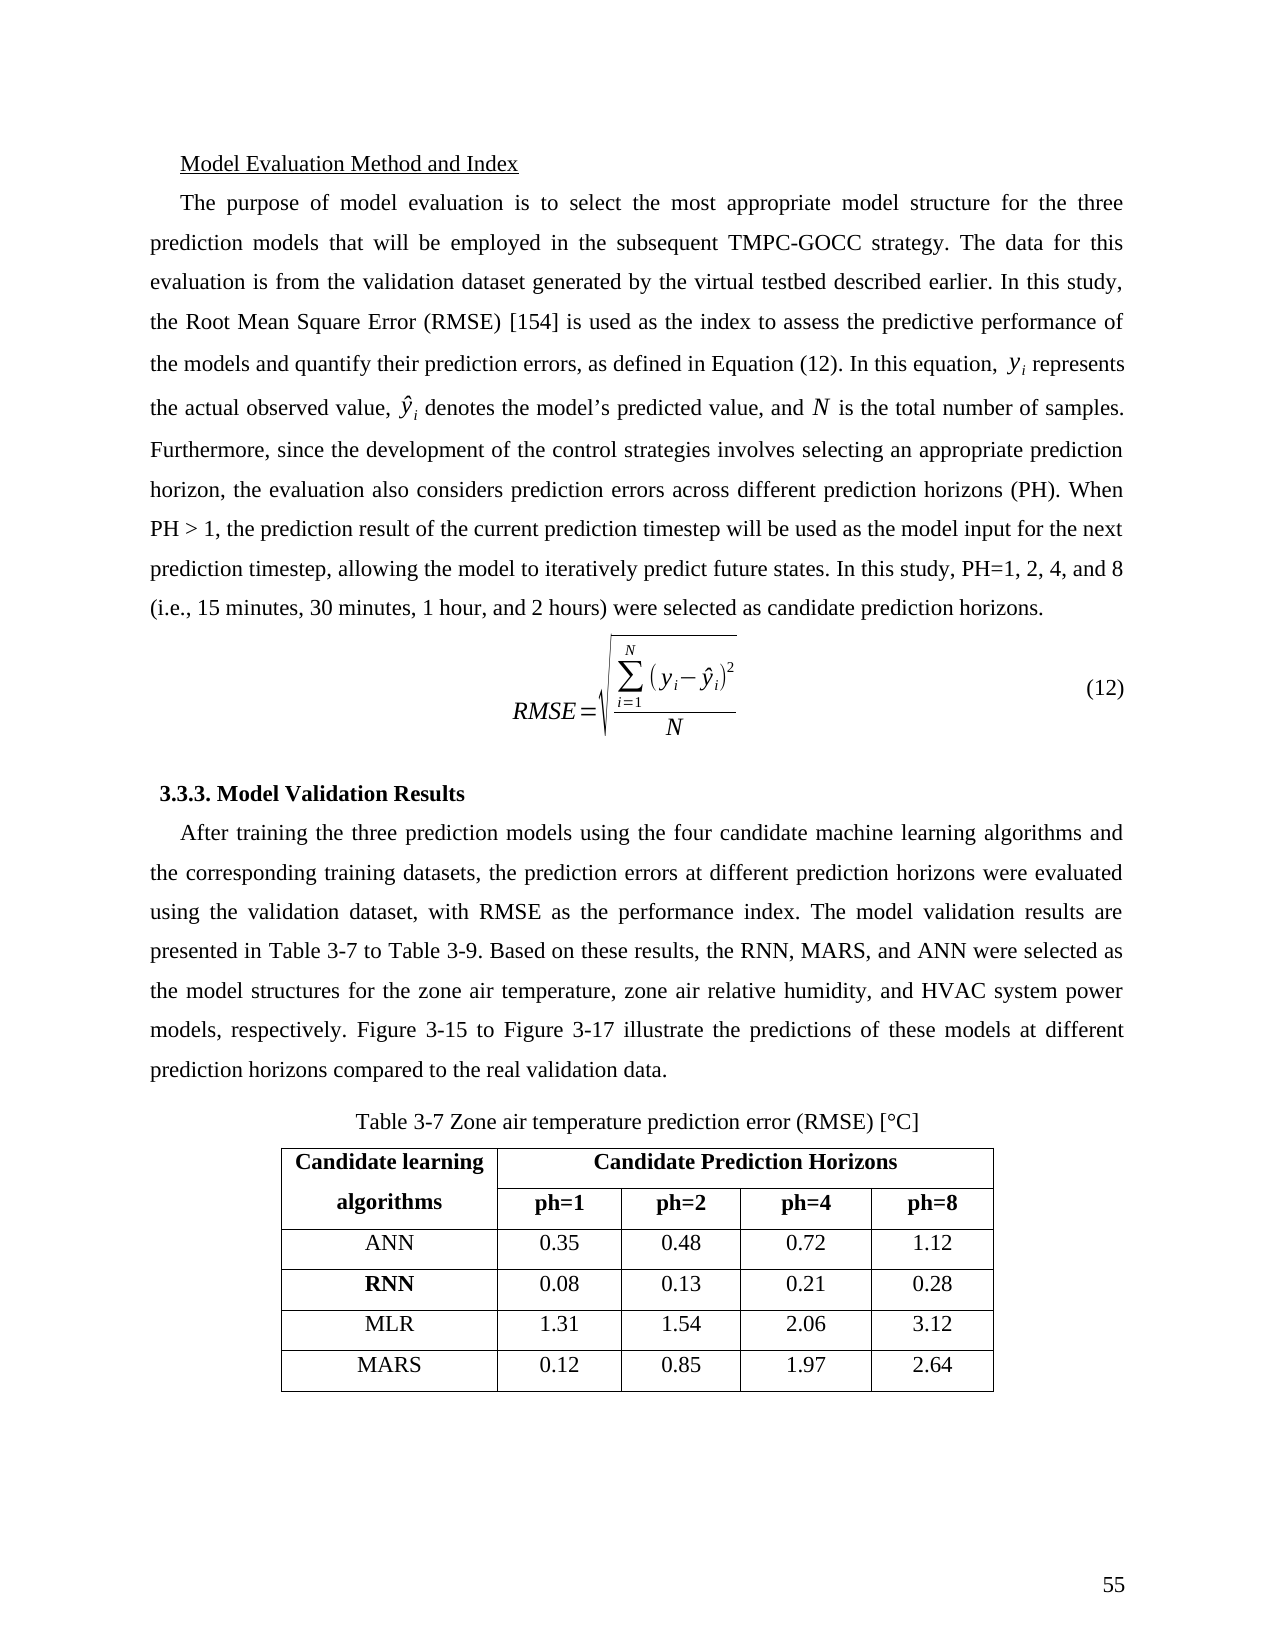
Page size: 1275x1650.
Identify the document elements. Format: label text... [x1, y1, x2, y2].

table_cell ph=8 [872, 1189, 993, 1228]
table_cell RNN [282, 1270, 497, 1309]
table_cell ph=4 [741, 1189, 871, 1228]
table_cell 1.12 [872, 1230, 993, 1269]
table_cell 3.12 [872, 1311, 993, 1350]
table_header Candidate Prediction Horizons [498, 1149, 993, 1188]
text Model Evaluation Method and Index [150, 150, 1125, 176]
table_cell 0.28 [872, 1270, 993, 1309]
table_cell 0.48 [622, 1230, 740, 1269]
table_cell ph=1 [498, 1189, 621, 1228]
table_cell 1.54 [622, 1311, 740, 1350]
table_cell MLR [282, 1311, 497, 1350]
table_cell 2.06 [741, 1311, 871, 1350]
subtitle Model Validation Results [159, 779, 1125, 806]
table_cell 0.12 [498, 1351, 621, 1391]
list (12) [255, 634, 1125, 741]
table_cell 0.08 [498, 1270, 621, 1309]
text The purpose of model evaluation is to select the most appropriate model structure for the three prediction models that will be employed in the subsequent TMPC-GOCC strategy. The data for this evaluation is from the validation dataset generated by the virtual testbed described earlier. In this study, the Root Mean Square Error (RMSE) [154] is used as the index to assess the predictive performance of the models and quantify their prediction errors, as defined in Equation (12). In this equation, represents the actual observed value, ​ denotes the model’s predicted value, and is the total number of samples. Furthermore, since the development of the control strategies involves selecting an appropriate prediction horizon, the evaluation also considers prediction errors across different prediction horizons (PH). When PH > 1, the prediction result of the current prediction timestep will be used as the model input for the next prediction timestep, allowing the model to iteratively predict future states. In this study, PH=1, 2, 4, and 8 (i.e., 15 minutes, 30 minutes, 1 hour, and 2 hours) were selected as candidate prediction horizons. [150, 189, 1125, 621]
table_cell ANN [282, 1230, 497, 1269]
table_cell 1.97 [741, 1351, 871, 1391]
table_cell 0.85 [622, 1351, 740, 1391]
table_cell 0.35 [498, 1230, 621, 1269]
table_cell 0.13 [622, 1270, 740, 1309]
table_header Candidate learning algorithms [282, 1149, 497, 1228]
table_cell 2.64 [872, 1351, 993, 1391]
table_cell 0.72 [741, 1230, 871, 1269]
table_cell 0.21 [741, 1270, 871, 1309]
table_cell MARS [282, 1351, 497, 1391]
table_cell 1.31 [498, 1311, 621, 1350]
table_cell ph=2 [622, 1189, 740, 1228]
